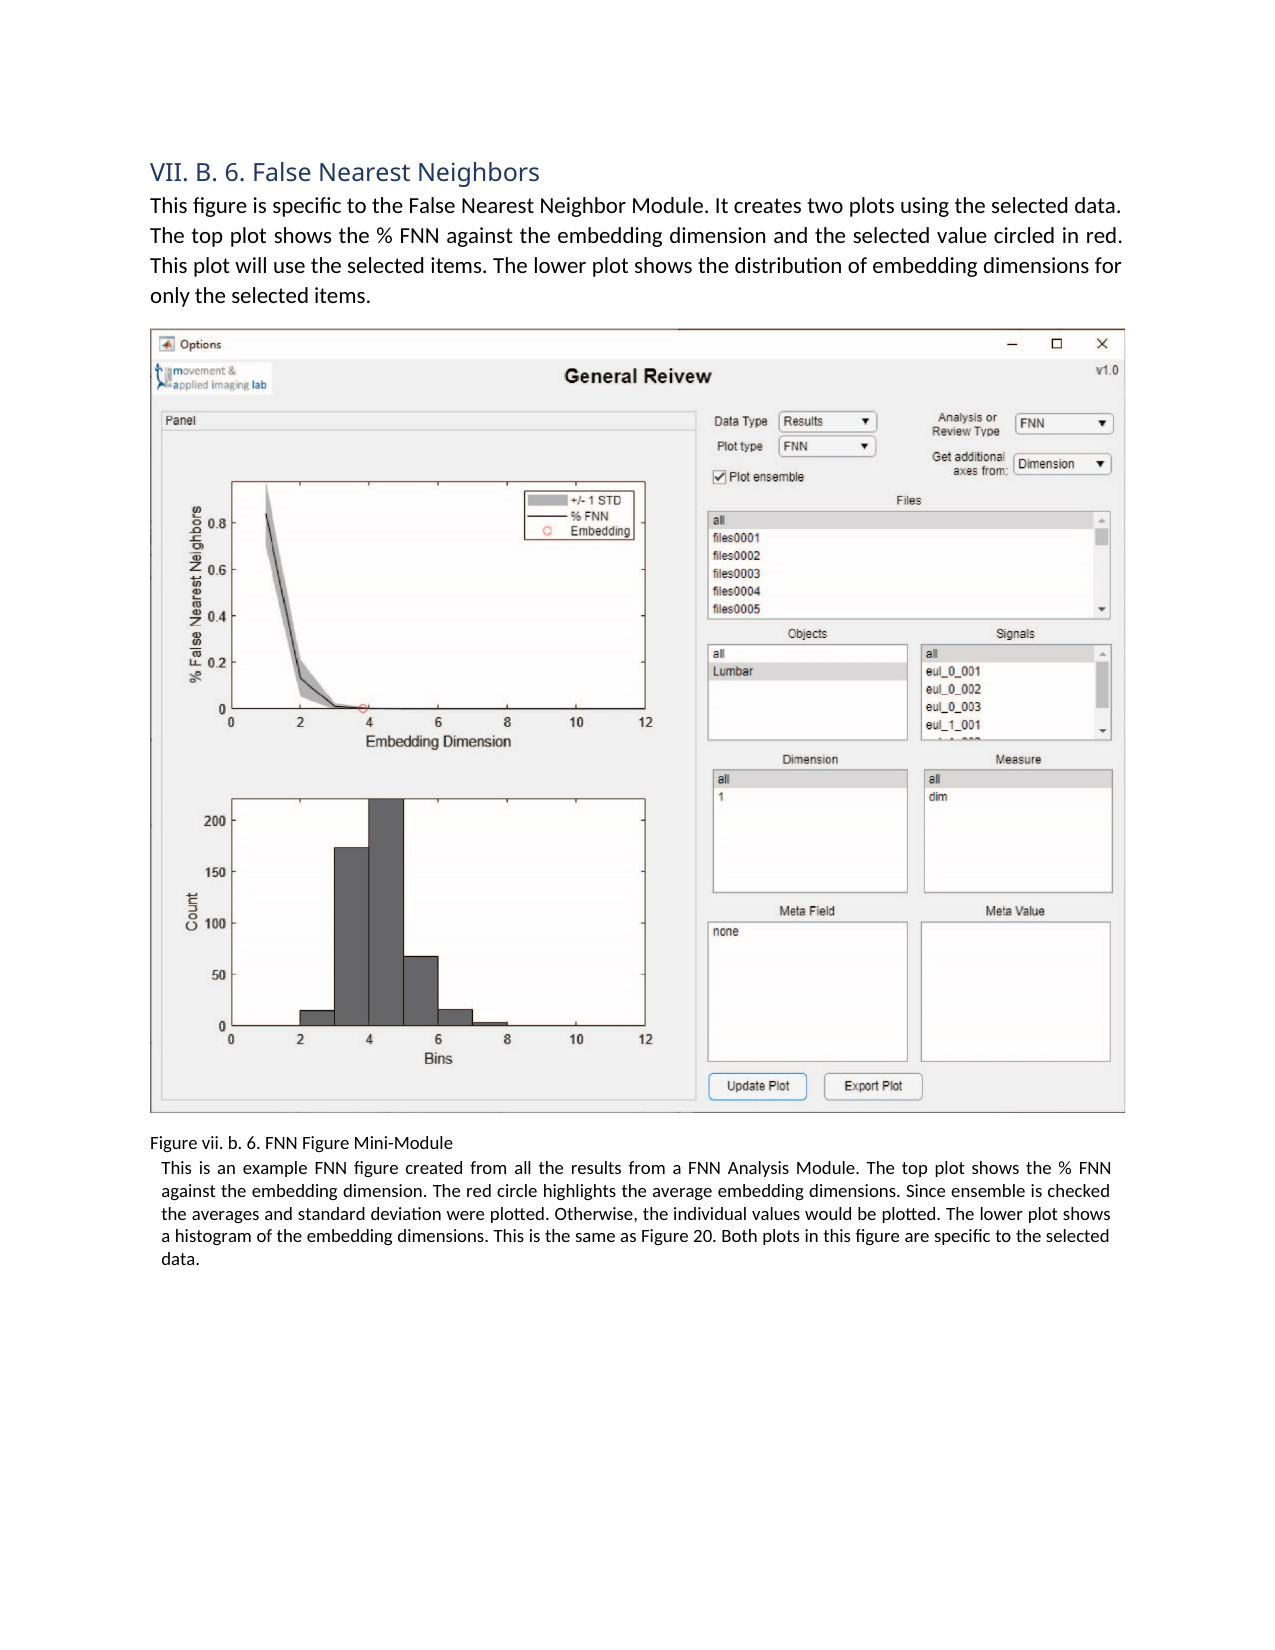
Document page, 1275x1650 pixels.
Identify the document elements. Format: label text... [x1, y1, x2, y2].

text This figure is specific to the False Nearest Neighbor Module. It creates two plots using the selected data. The top plot shows the % FNN against the embedding dimension and the selected value circled in red. This plot will use the selected items. The lower plot shows the distribution of embedding dimensions for only the selected items. [150, 191, 1125, 309]
text Figure vii. b. 6. FNN Figure Mini-Module [150, 1131, 1125, 1154]
table_header This is an example FNN figure created from all the results from a FNN Analysis Module. The top plot shows the % FNN against the embedding dimension. The red circle highlights the average embedding dimensions. Since ensemble is checked the averages and standard deviation were plotted. Otherwise, the individual values would be plotted. The lower plot shows a histogram of the embedding dimensions. This is the same as Figure 20. Both plots in this figure are specific to the selected data. [150, 1156, 1124, 1271]
picture [150, 328, 1125, 1113]
subtitle VII. B. 6. False Nearest Neighbors [150, 154, 1125, 188]
